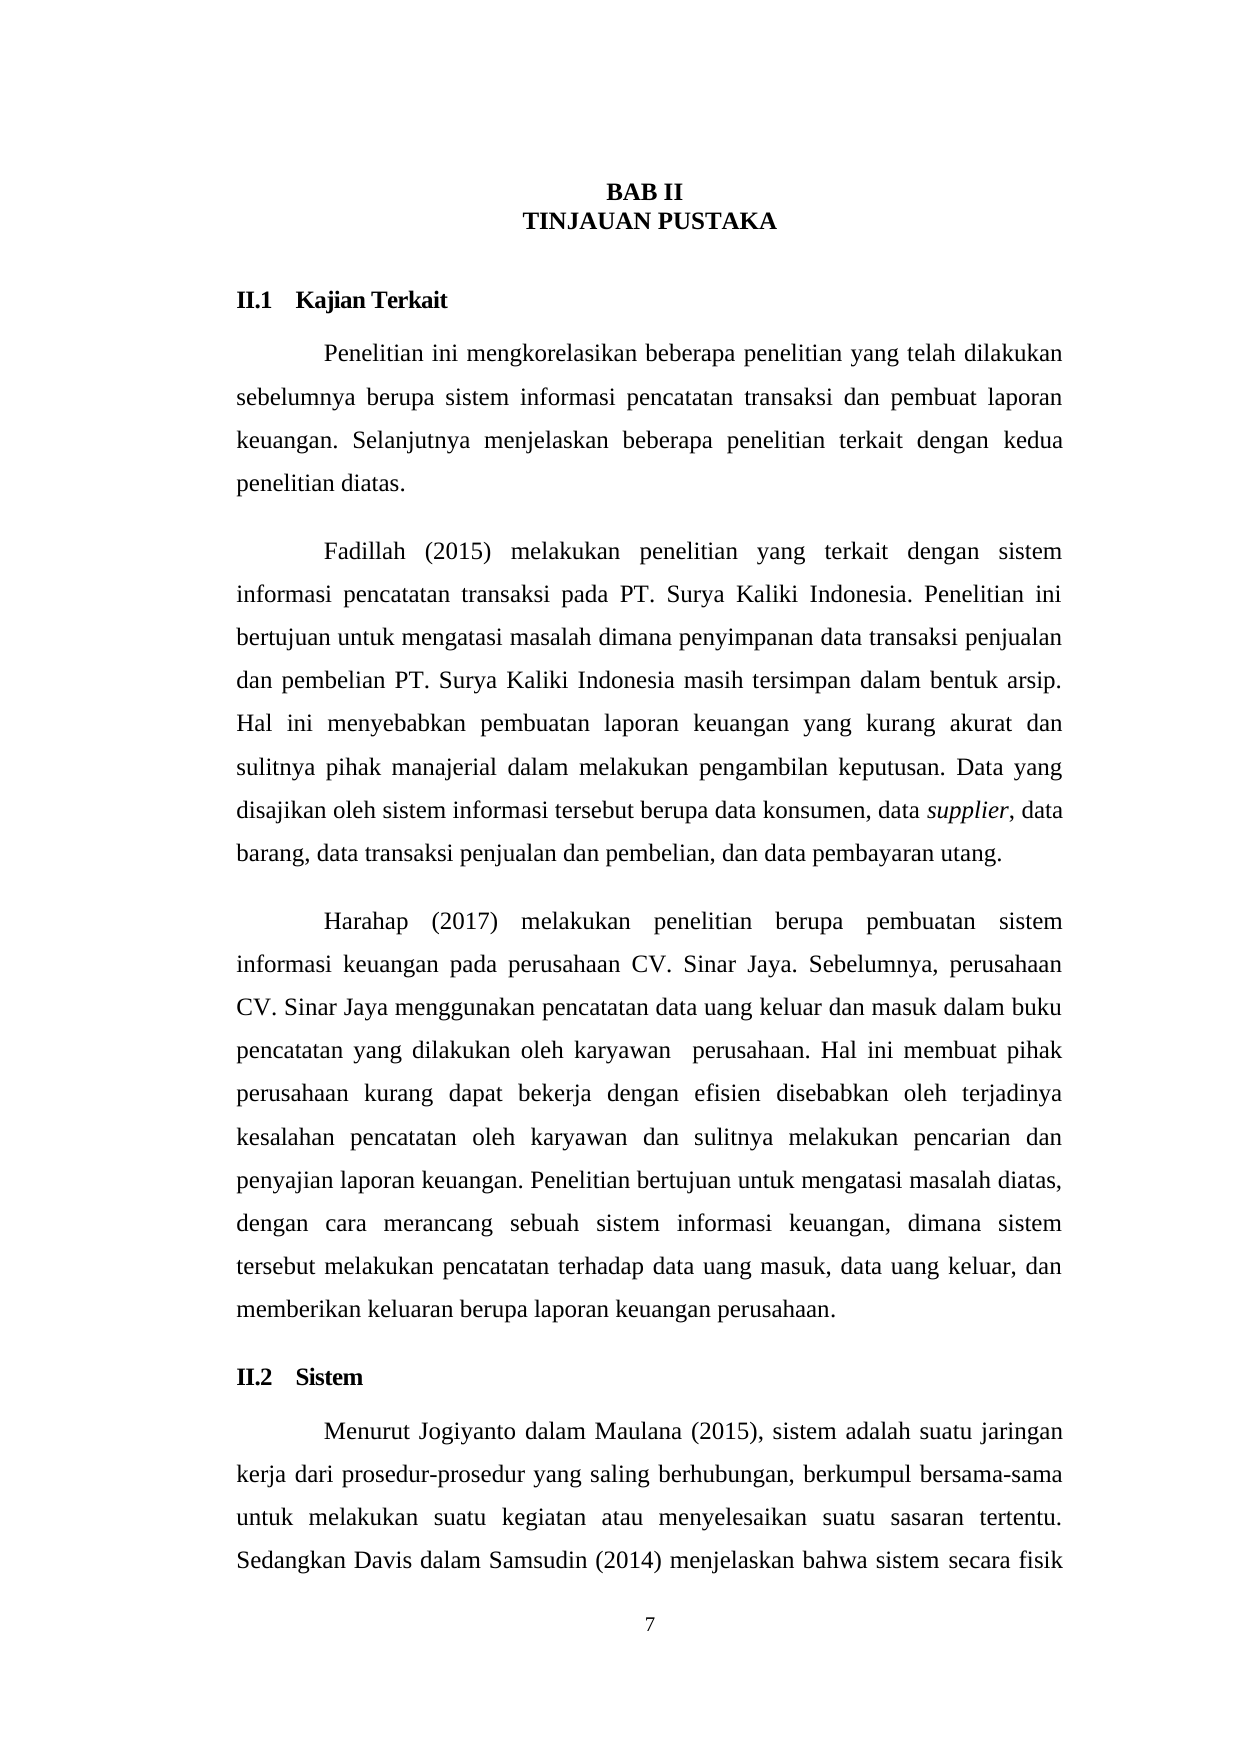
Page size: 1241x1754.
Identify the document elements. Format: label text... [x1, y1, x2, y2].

subtitle Sistem [236, 1362, 1063, 1391]
text Penelitian ini mengkorelasikan beberapa penelitian yang telah dilakukan sebelumnya berupa sistem informasi pencatatan transaksi dan pembuat laporan keuangan. Selanjutnya menjelaskan beberapa penelitian terkait dengan kedua penelitian diatas. [236, 338, 1063, 497]
text Fadillah (2015) melakukan penelitian yang terkait dengan sistem informasi pencatatan transaksi pada PT. Surya Kaliki Indonesia. Penelitian ini bertujuan untuk mengatasi masalah dimana penyimpanan data transaksi penjualan dan pembelian PT. Surya Kaliki Indonesia masih tersimpan dalam bentuk arsip. Hal ini menyebabkan pembuatan laporan keuangan yang kurang akurat dan sulitnya pihak manajerial dalam melakukan pengambilan keputusan. Data yang disajikan oleh sistem informasi tersebut berupa data konsumen, data supplier, data barang, data transaksi penjualan dan pembelian, dan data pembayaran utang. [236, 536, 1063, 867]
text Harahap (2017) melakukan penelitian berupa pembuatan sistem informasi keuangan pada perusahaan CV. Sinar Jaya. Sebelumnya, perusahaan CV. Sinar Jaya menggunakan pencatatan data uang keluar dan masuk dalam buku pencatatan yang dilakukan oleh karyawan perusahaan. Hal ini membuat pihak perusahaan kurang dapat bekerja dengan efisien disebabkan oleh terjadinya kesalahan pencatatan oleh karyawan dan sulitnya melakukan pencarian dan penyajian laporan keuangan. Penelitian bertujuan untuk mengatasi masalah diatas, dengan cara merancang sebuah sistem informasi keuangan, dimana sistem tersebut melakukan pencatatan terhadap data uang masuk, data uang keluar, dan memberikan keluaran berupa laporan keuangan perusahaan. [236, 906, 1063, 1323]
subtitle Tinjauan Pustaka [236, 177, 1063, 235]
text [236, 1416, 1063, 1574]
subtitle Kajian Terkait [236, 285, 1063, 313]
